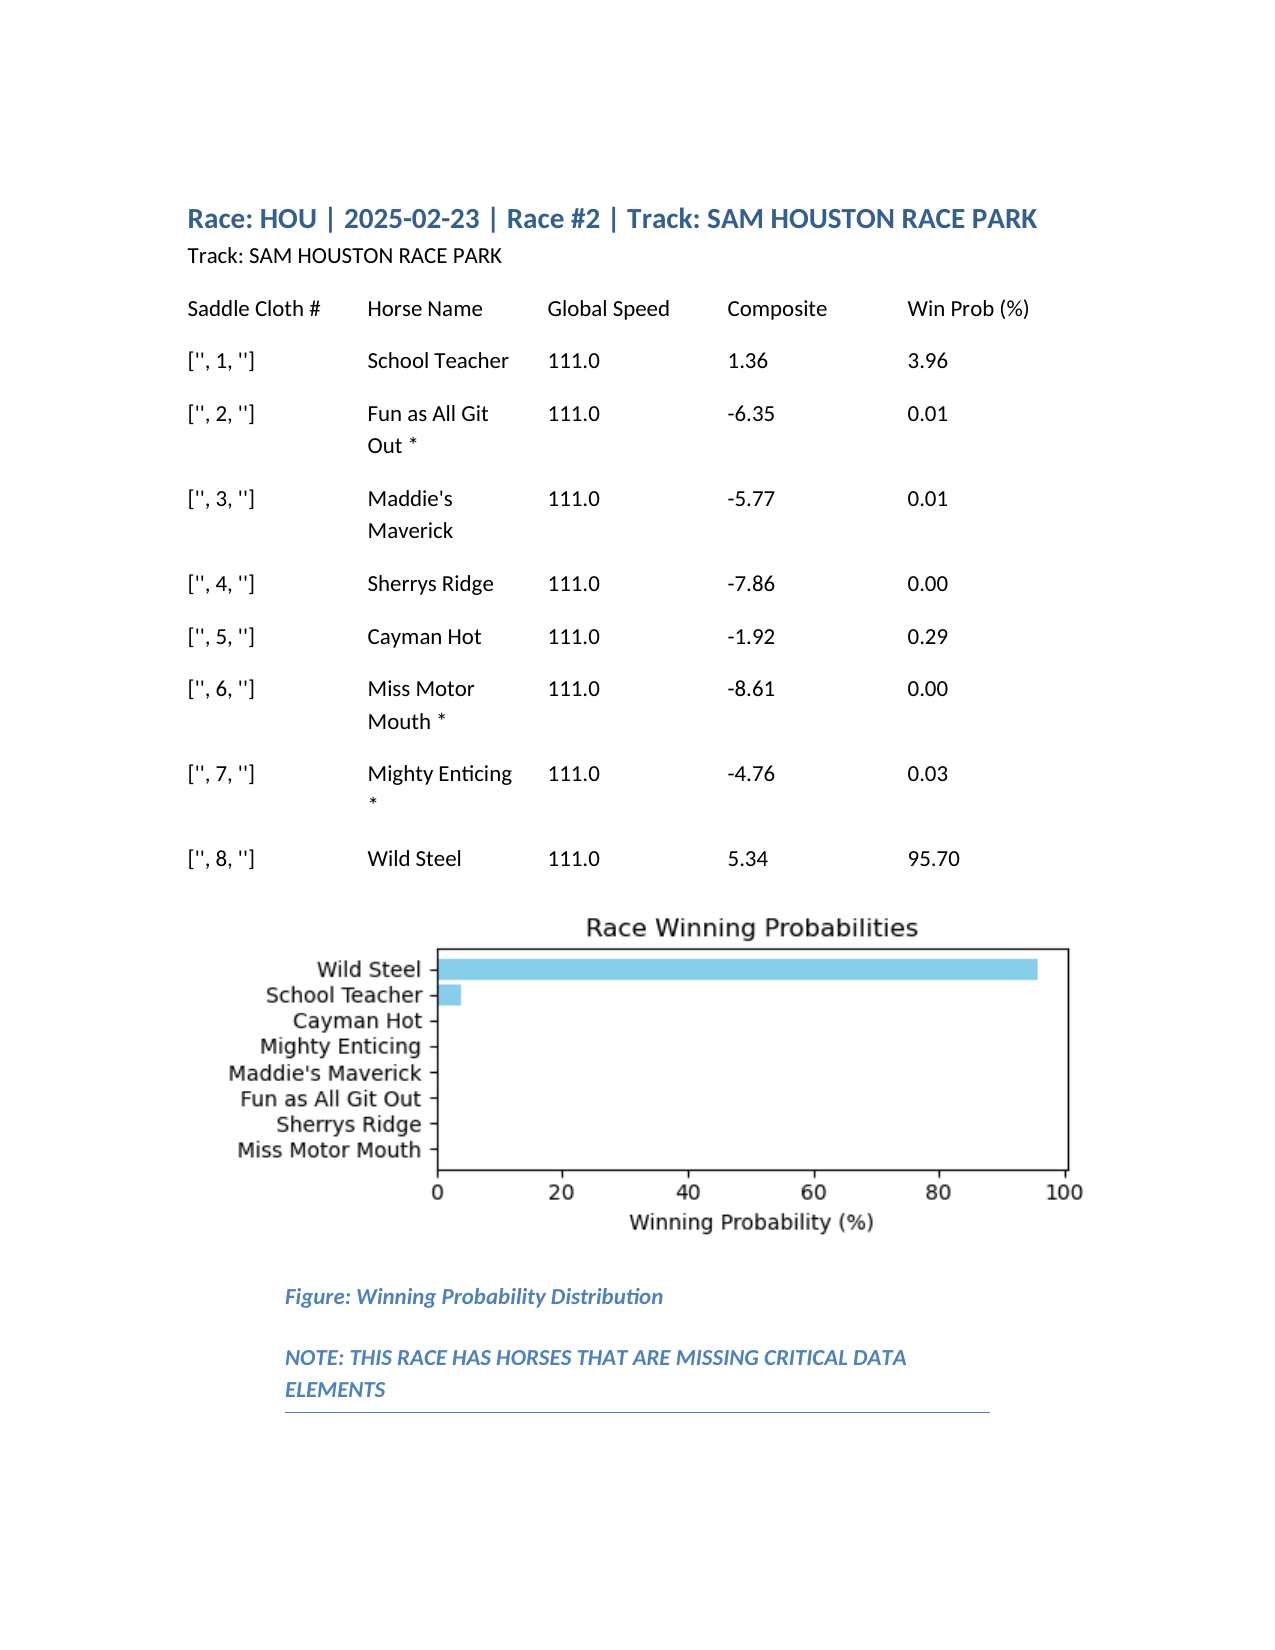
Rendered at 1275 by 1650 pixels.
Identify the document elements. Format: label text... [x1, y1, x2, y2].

text NOTE: THIS RACE HAS HORSES THAT ARE MISSING CRITICAL DATA ELEMENTS [285, 1343, 990, 1412]
text Figure: Winning Probability Distribution [285, 1282, 990, 1310]
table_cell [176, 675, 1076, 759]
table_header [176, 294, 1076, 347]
text Track: SAM HOUSTON RACE PARK [187, 241, 1087, 269]
subtitle Race: HOU | 2025-02-23 | Race #2 | Track: SAM HOUSTON RACE PARK [187, 200, 1087, 236]
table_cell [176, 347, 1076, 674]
picture [206, 897, 1107, 1257]
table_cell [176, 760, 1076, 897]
